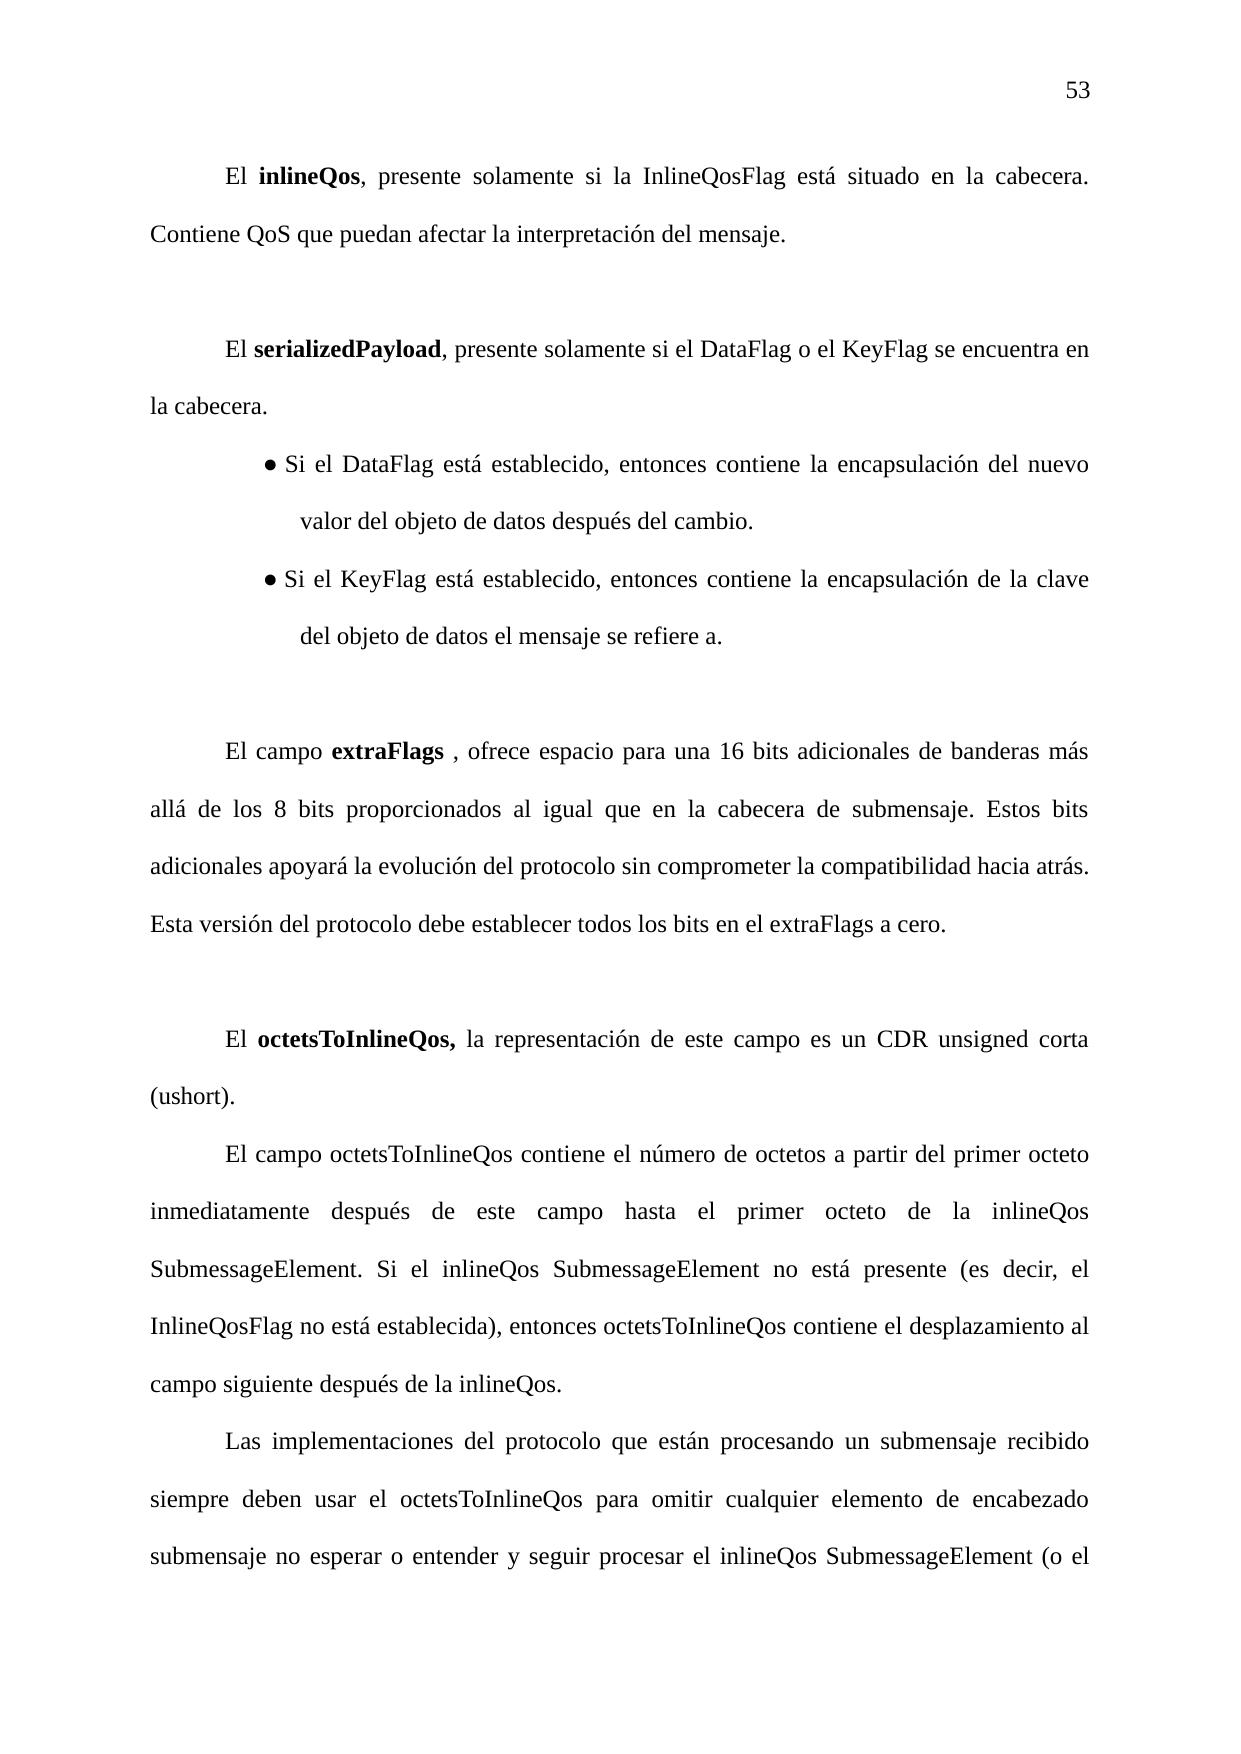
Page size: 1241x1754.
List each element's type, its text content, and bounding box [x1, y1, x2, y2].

text El campo octetsToInlineQos contiene el número de octetos a partir del primer octeto inmediatamente después de este campo hasta el primer octeto de la inlineQos SubmessageElement. Si el inlineQos SubmessageElement no está presente (es decir, el InlineQosFlag no está establecida), entonces octetsToInlineQos contiene el desplazamiento al campo siguiente después de la inlineQos. [150, 1139, 1090, 1397]
text El octetsToInlineQos, la representación de este campo es un CDR unsigned corta (ushort). [150, 1024, 1090, 1110]
text El serializedPayload, presente solamente si el DataFlag o el KeyFlag se encuentra en la cabecera. [150, 334, 1090, 420]
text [150, 1426, 1090, 1570]
text ● Si el KeyFlag está establecido, entonces contiene la encapsulación de la clave del objeto de datos el mensaje se refiere a. [263, 564, 1090, 650]
text ● Si el DataFlag está establecido, entonces contiene la encapsulación del nuevo valor del objeto de datos después del cambio. [263, 449, 1090, 535]
text El inlineQos, presente solamente si la InlineQosFlag está situado en la cabecera. Contiene QoS que puedan afectar la interpretación del mensaje. [150, 161, 1090, 247]
text El campo extraFlags , ofrece espacio para una 16 bits adicionales de banderas más allá de los 8 bits proporcionados al igual que en la cabecera de submensaje. Estos bits adicionales apoyará la evolución del protocolo sin comprometer la compatibilidad hacia atrás. Esta versión del protocolo debe establecer todos los bits en el extraFlags a cero. [150, 736, 1090, 937]
